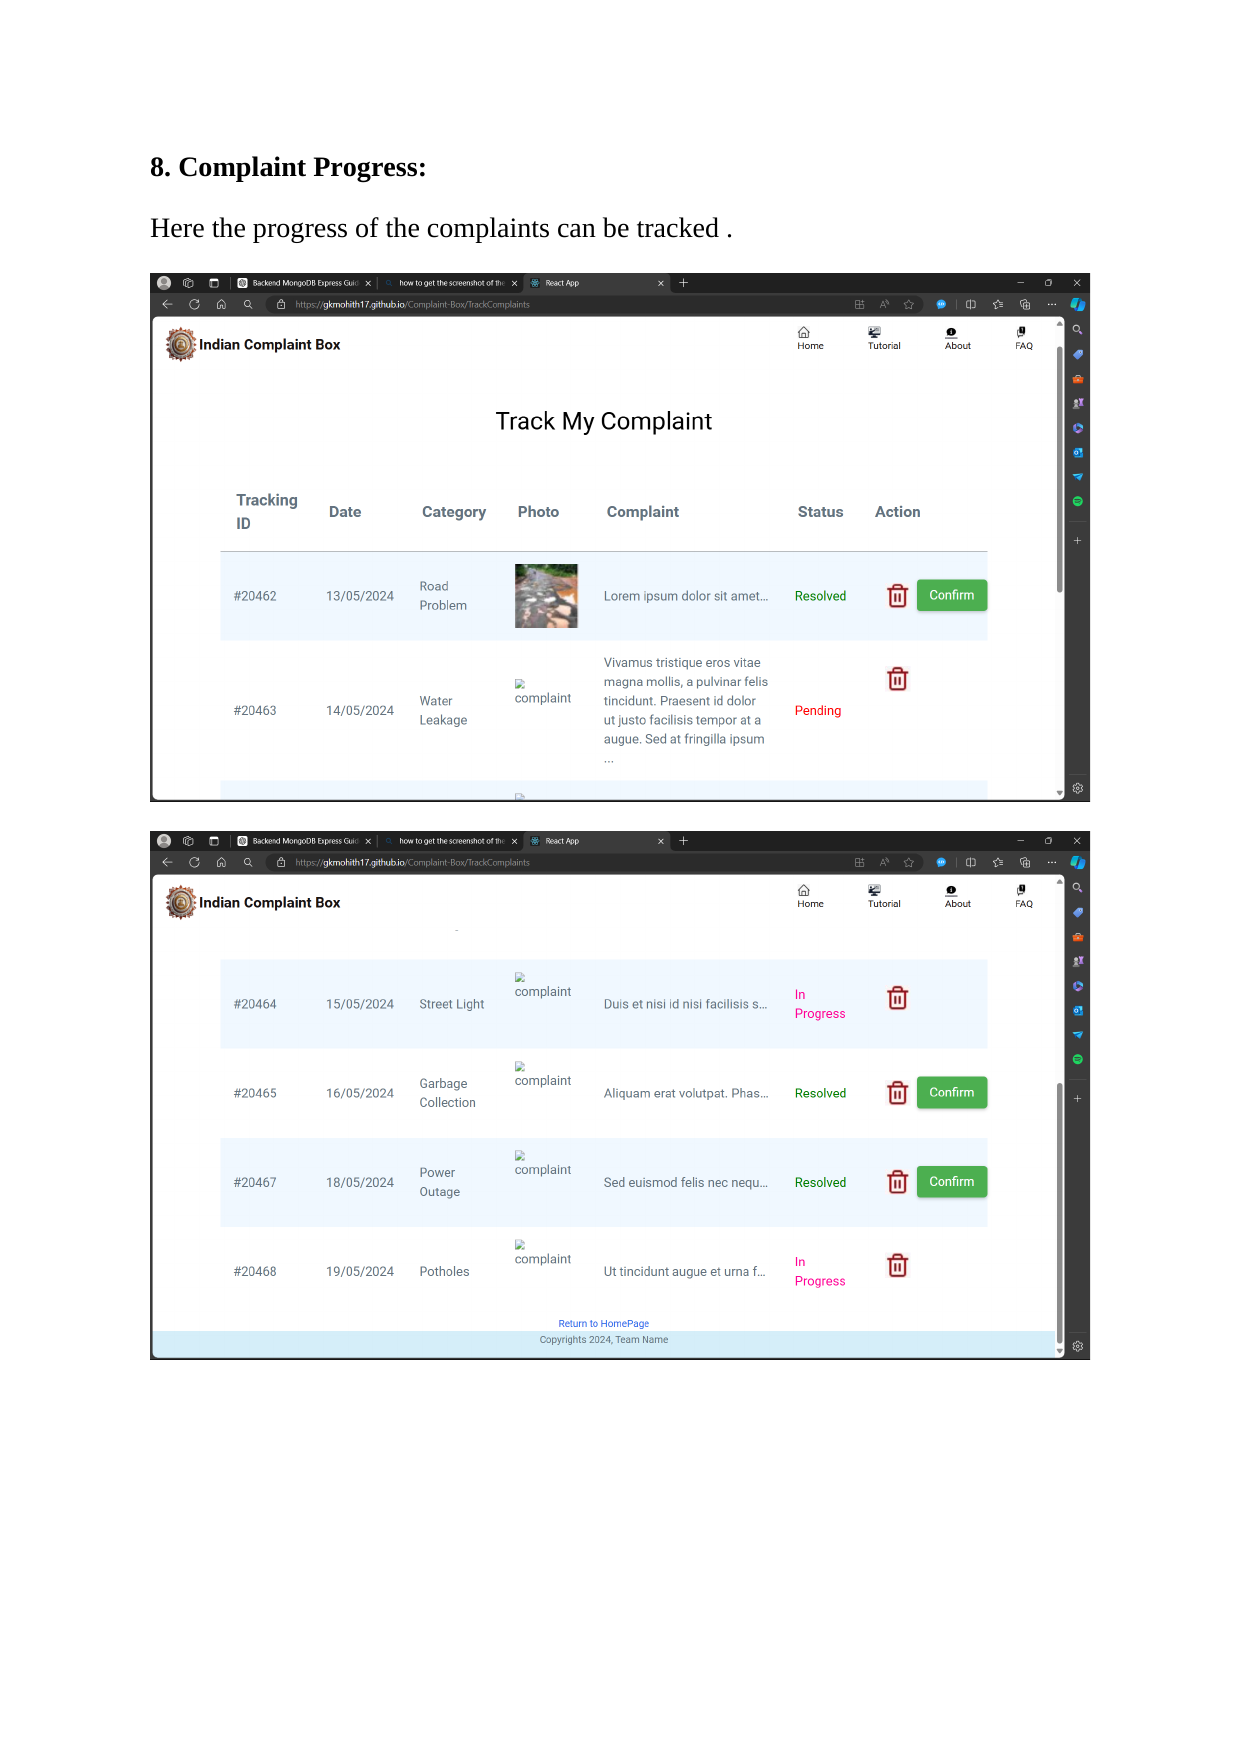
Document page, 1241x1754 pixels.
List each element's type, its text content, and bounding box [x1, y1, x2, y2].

text 8. Complaint Progress: [150, 150, 1090, 182]
text Here the progress of the complaints can be tracked . [150, 212, 1090, 244]
picture [150, 831, 1091, 1360]
picture [150, 273, 1091, 802]
